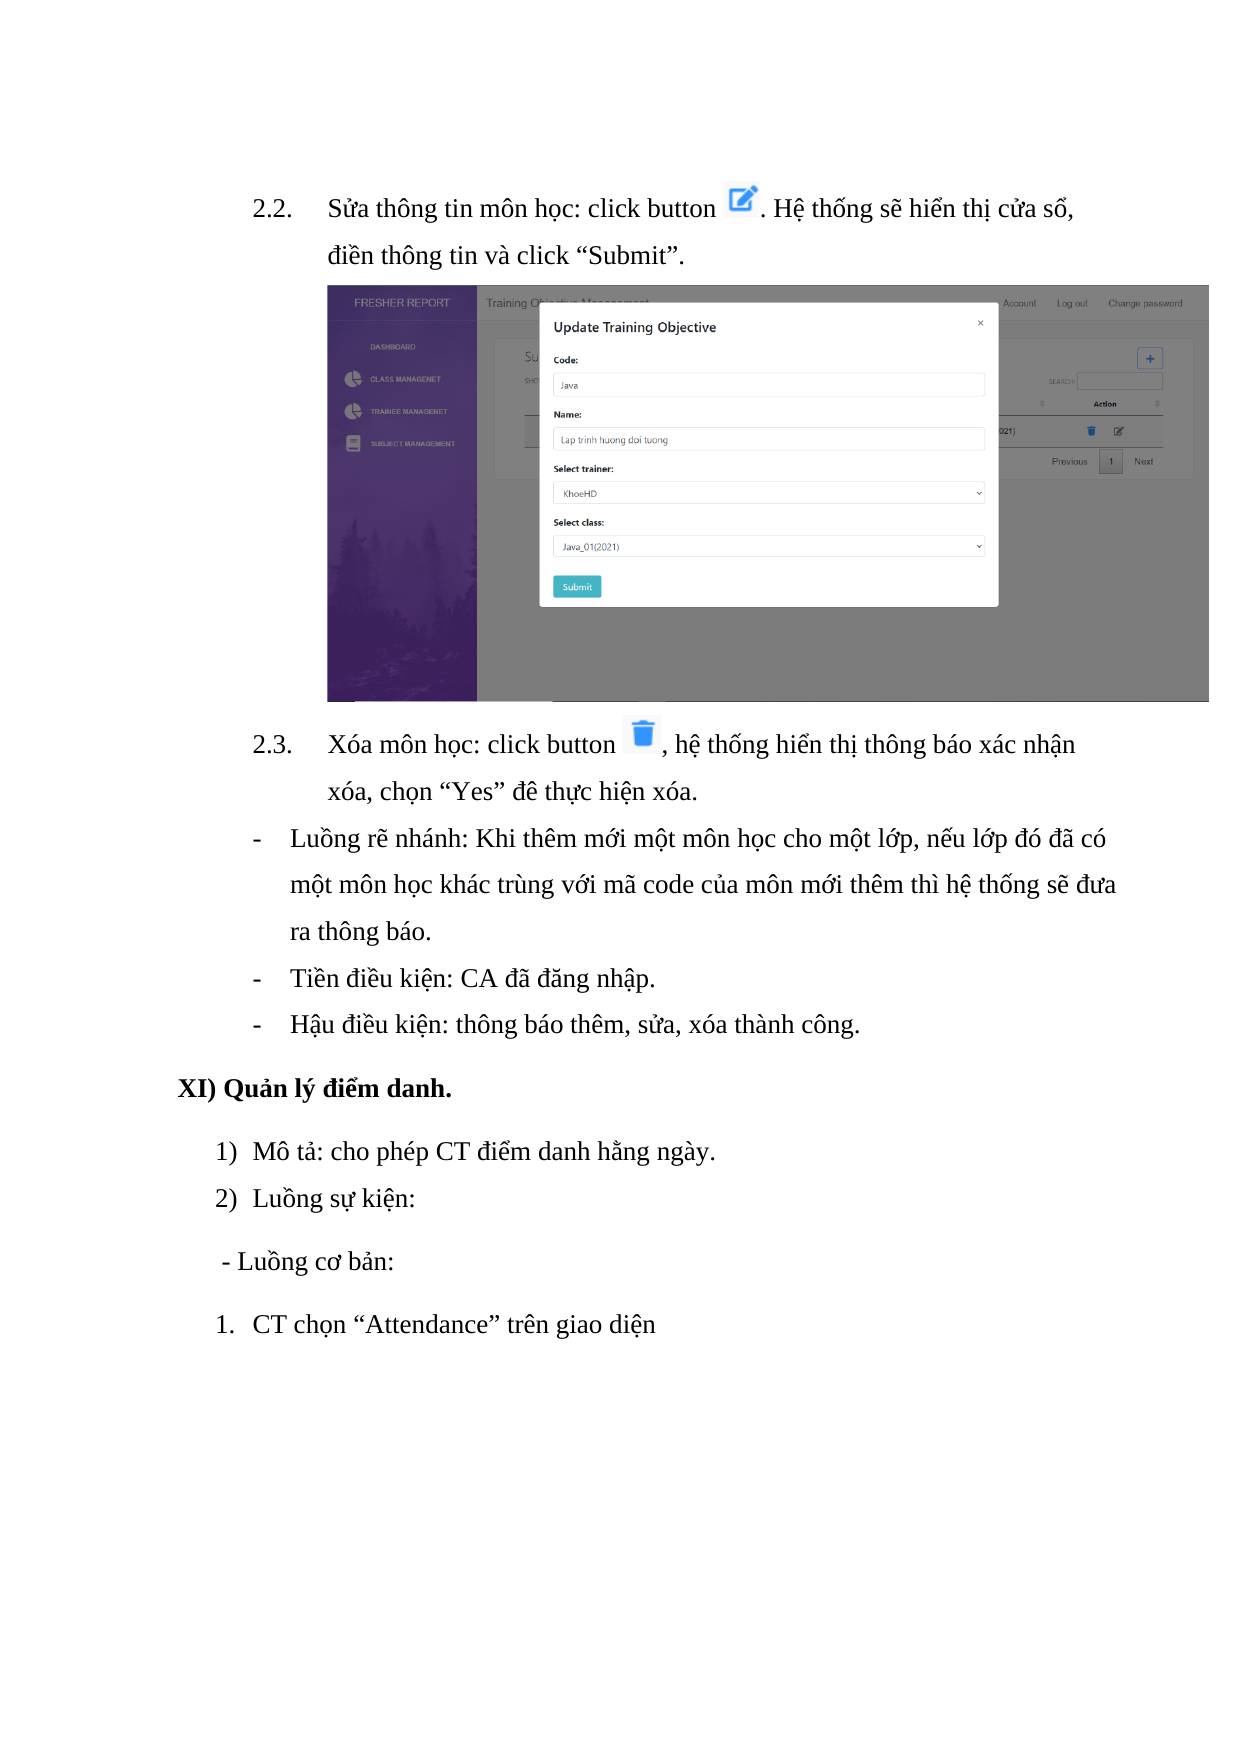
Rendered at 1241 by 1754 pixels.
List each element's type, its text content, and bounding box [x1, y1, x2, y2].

picture [622, 715, 662, 754]
list Sửa thông tin môn học: click button . Hệ thống sẽ hiển thị cửa sổ, điền thông tin và click “Submit”. [252, 181, 1122, 270]
list Luồng sự kiện: [215, 1182, 1122, 1213]
list Hậu điều kiện: thông báo thêm, sửa, xóa thành công. [252, 1008, 1122, 1040]
list CT chọn “Attendance” trên giao diện [215, 1308, 1122, 1340]
list Luồng rẽ nhánh: Khi thêm mới một môn học cho một lớp, nếu lớp đó đã có một môn học khác trùng với mã code của môn mới thêm thì hệ thống sẽ đưa ra thông báo. [252, 822, 1122, 946]
picture [327, 285, 1209, 702]
text XI) Quản lý điểm danh. [177, 1072, 1122, 1103]
list Mô tả: cho phép CT điểm danh hằng ngày. [215, 1135, 1122, 1166]
text - Luồng cơ bản: [177, 1245, 1122, 1276]
list Xóa môn học: click button , hệ thống hiển thị thông báo xác nhận xóa, chọn “Yes” đê thực hiện xóa. [252, 715, 1122, 806]
picture [723, 181, 760, 218]
list Tiền điều kiện: CA đã đăng nhập. [252, 962, 1122, 993]
